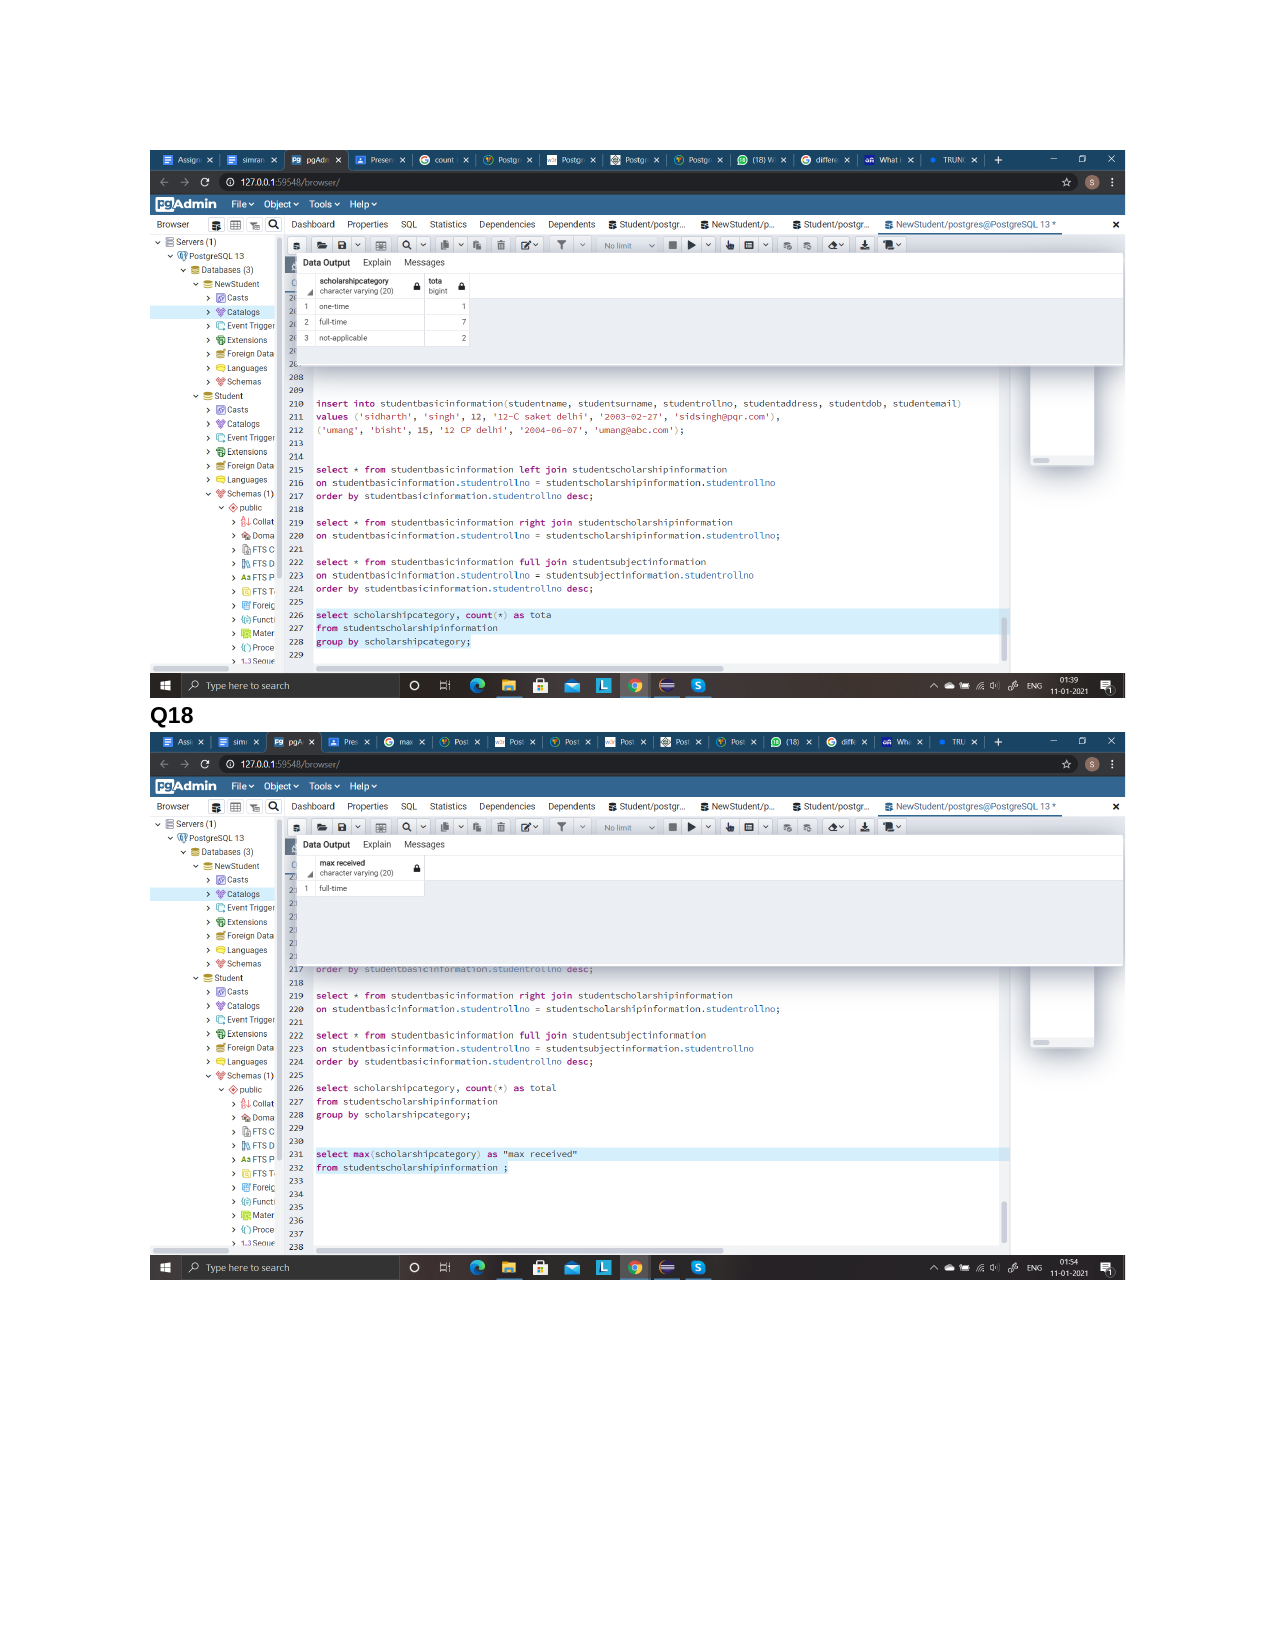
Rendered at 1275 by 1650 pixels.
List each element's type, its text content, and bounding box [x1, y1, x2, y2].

text Q18 [150, 702, 1125, 732]
picture [150, 732, 1125, 1280]
picture [150, 150, 1125, 698]
